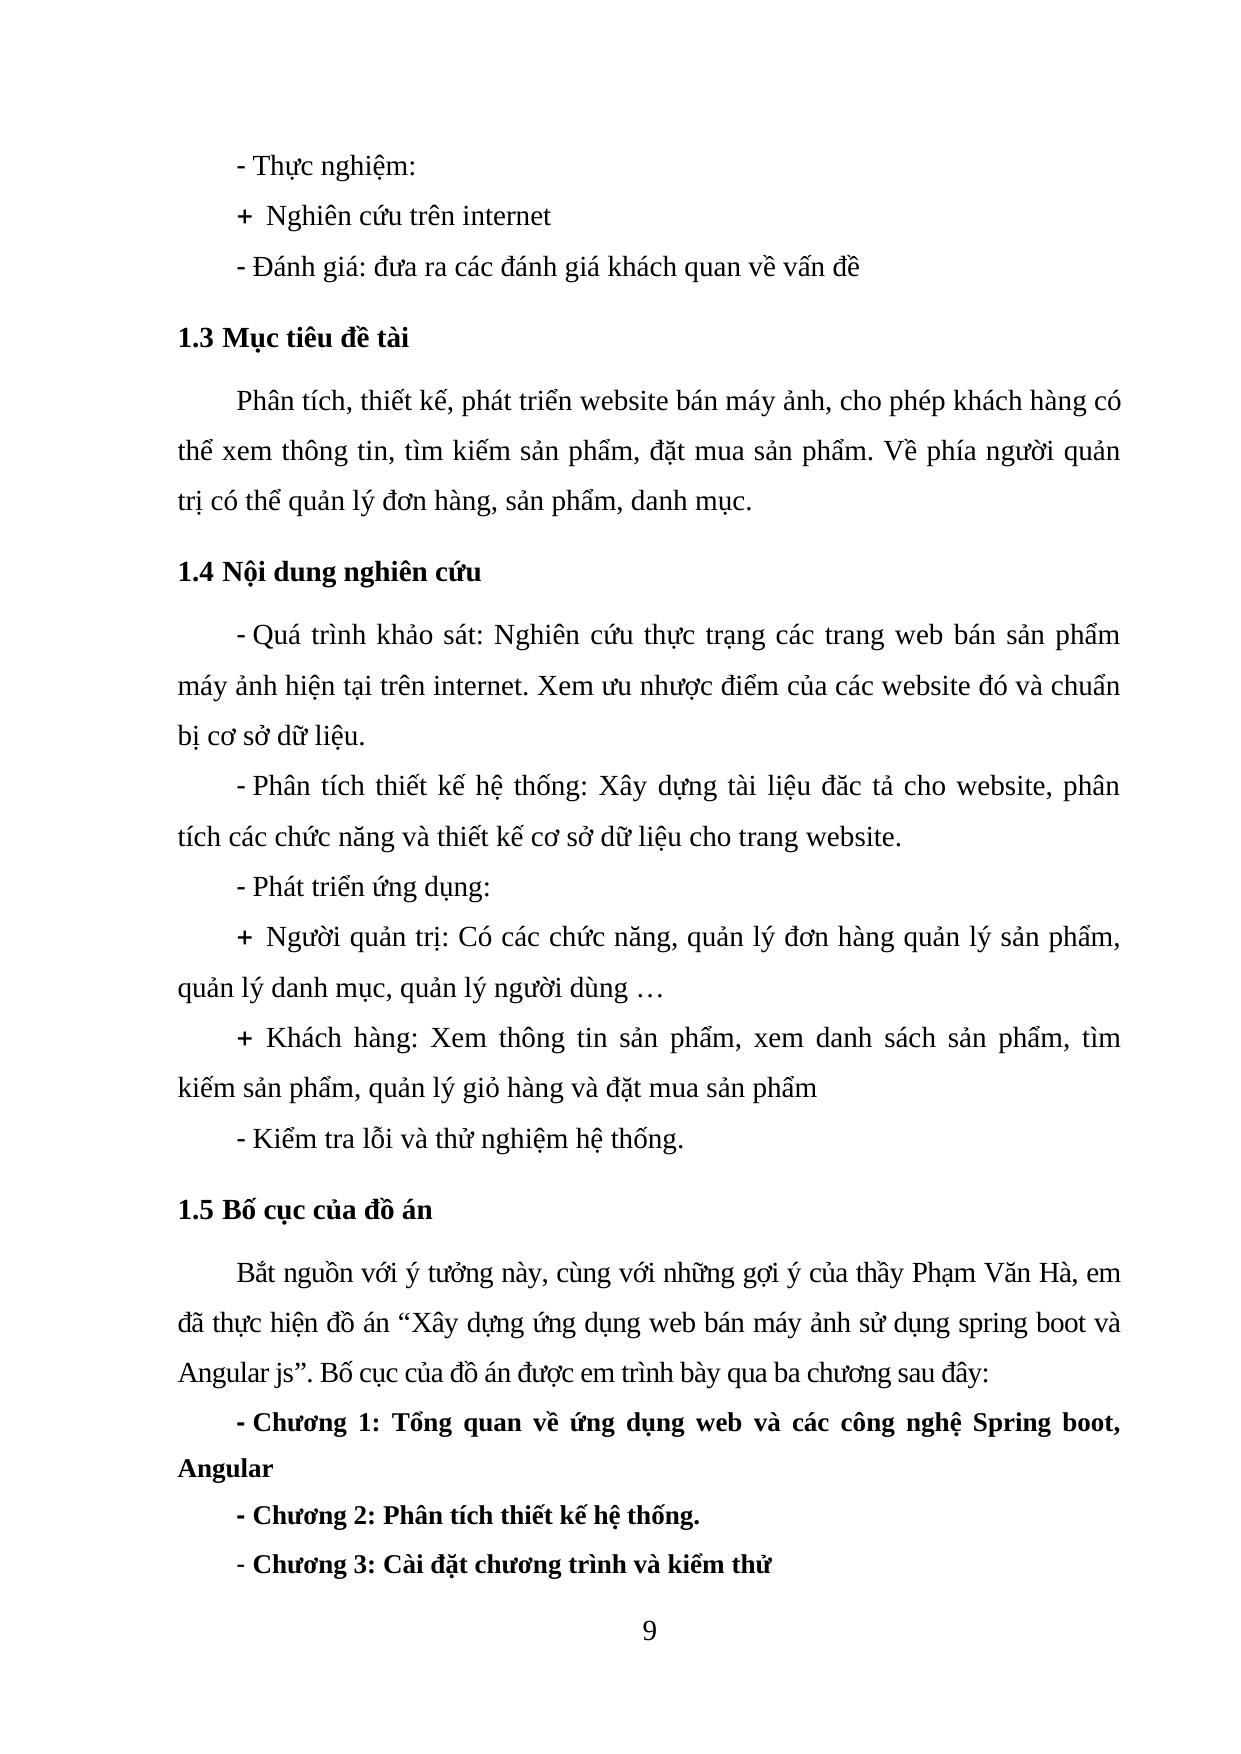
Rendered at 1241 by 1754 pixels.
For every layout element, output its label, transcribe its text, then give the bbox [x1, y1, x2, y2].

list Kiểm tra lỗi và thử nghiệm hệ thống. [177, 1121, 1122, 1154]
list Quá trình khảo sát: Nghiên cứu thực trạng các trang web bán sản phẩm máy ảnh hiện tại trên internet. Xem ưu nhược điểm của các website đó và chuẩn bị cơ sở dữ liệu. [177, 617, 1122, 751]
list Phân tích, thiết kế, phát triển website bán máy ảnh, cho phép khách hàng có thể xem thông tin, tìm kiếm sản phẩm, đặt mua sản phẩm. Về phía người quản trị có thể quản lý đơn hàng, sản phẩm, danh mục. [177, 383, 1122, 517]
list Thực nghiệm: [177, 148, 1122, 181]
list Nghiên cứu trên internet [222, 198, 1122, 232]
list Chương 3: Cài đặt chương trình và kiểm thử [177, 1546, 1122, 1580]
subtitle Nội dung nghiên cứu [177, 554, 1122, 588]
list Khách hàng: Xem thông tin sản phẩm, xem danh sách sản phẩm, tìm kiếm sản phẩm, quản lý giỏ hàng và đặt mua sản phẩm [177, 1020, 1122, 1104]
list Bắt nguồn với ý tưởng này, cùng với những gợi ý của thầy Phạm Văn Hà, em đã thực hiện đồ án “Xây dựng ứng dụng web bán máy ảnh sử dụng spring boot và Angular js”. Bố cục của đồ án được em trình bày qua ba chương sau đây: [177, 1255, 1122, 1389]
subtitle Mục tiêu đề tài [177, 320, 1122, 353]
list Phát triển ứng dụng: [177, 869, 1122, 903]
list Phân tích thiết kế hệ thống: Xây dựng tài liệu đăc tả cho website, phân tích các chức năng và thiết kế cơ sở dữ liệu cho trang website. [177, 768, 1122, 852]
subtitle Bố cục của đồ án [177, 1192, 1122, 1226]
list Người quản trị: Có các chức năng, quản lý đơn hàng quản lý sản phẩm, quản lý danh mục, quản lý người dùng … [177, 919, 1122, 1003]
list Chương 2: Phân tích thiết kế hệ thống. [177, 1499, 1122, 1531]
list Chương 1: Tổng quan về ứng dụng web và các công nghệ Spring boot, Angular [177, 1406, 1122, 1484]
list Đánh giá: đưa ra các đánh giá khách quan về vấn đề [208, 248, 1122, 282]
